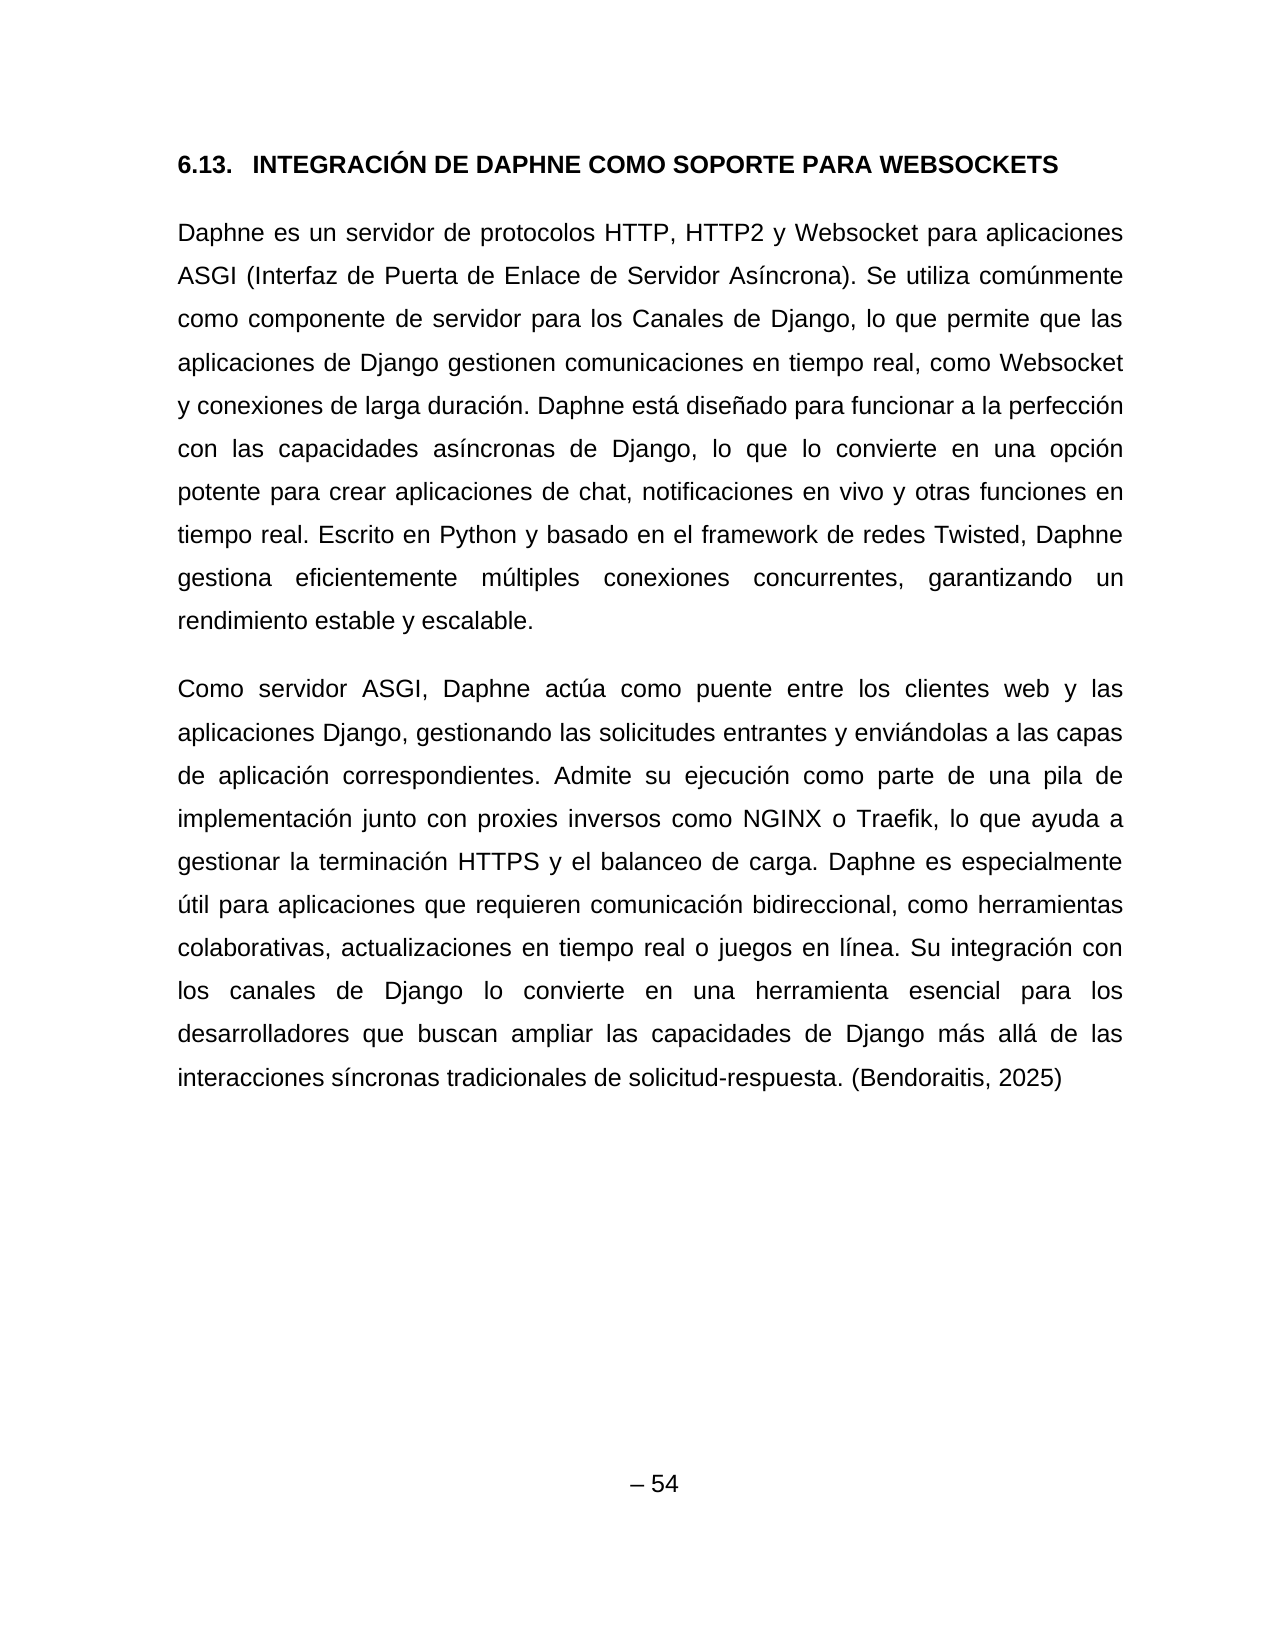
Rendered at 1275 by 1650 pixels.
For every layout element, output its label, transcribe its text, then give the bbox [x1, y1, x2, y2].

text Como servidor ASGI, Daphne actúa como puente entre los clientes web y las aplicaciones Django, gestionando las solicitudes entrantes y enviándolas a las capas de aplicación correspondientes. Admite su ejecución como parte de una pila de implementación junto con proxies inversos como NGINX o Traefik, lo que ayuda a gestionar la terminación HTTPS y el balanceo de carga. Daphne es especialmente útil para aplicaciones que requieren comunicación bidireccional, como herramientas colaborativas, actualizaciones en tiempo real o juegos en línea. Su integración con los canales de Django lo convierte en una herramienta esencial para los desarrolladores que buscan ampliar las capacidades de Django más allá de las interacciones síncronas tradicionales de solicitud-respuesta. [177, 674, 1125, 1091]
subtitle INTEGRACIÓN DE DAPHNE COMO SOPORTE PARA WEBSOCKETS [177, 150, 1125, 179]
text Daphne es un servidor de protocolos HTTP, HTTP2 y Websocket para aplicaciones ASGI (Interfaz de Puerta de Enlace de Servidor Asíncrona). Se utiliza comúnmente como componente de servidor para los Canales de Django, lo que permite que las aplicaciones de Django gestionen comunicaciones en tiempo real, como Websocket y conexiones de larga duración. Daphne está diseñado para funcionar a la perfección con las capacidades asíncronas de Django, lo que lo convierte en una opción potente para crear aplicaciones de chat, notificaciones en vivo y otras funciones en tiempo real. Escrito en Python y basado en el framework de redes Twisted, Daphne gestiona eficientemente múltiples conexiones concurrentes, garantizando un rendimiento estable y escalable. [177, 218, 1125, 635]
